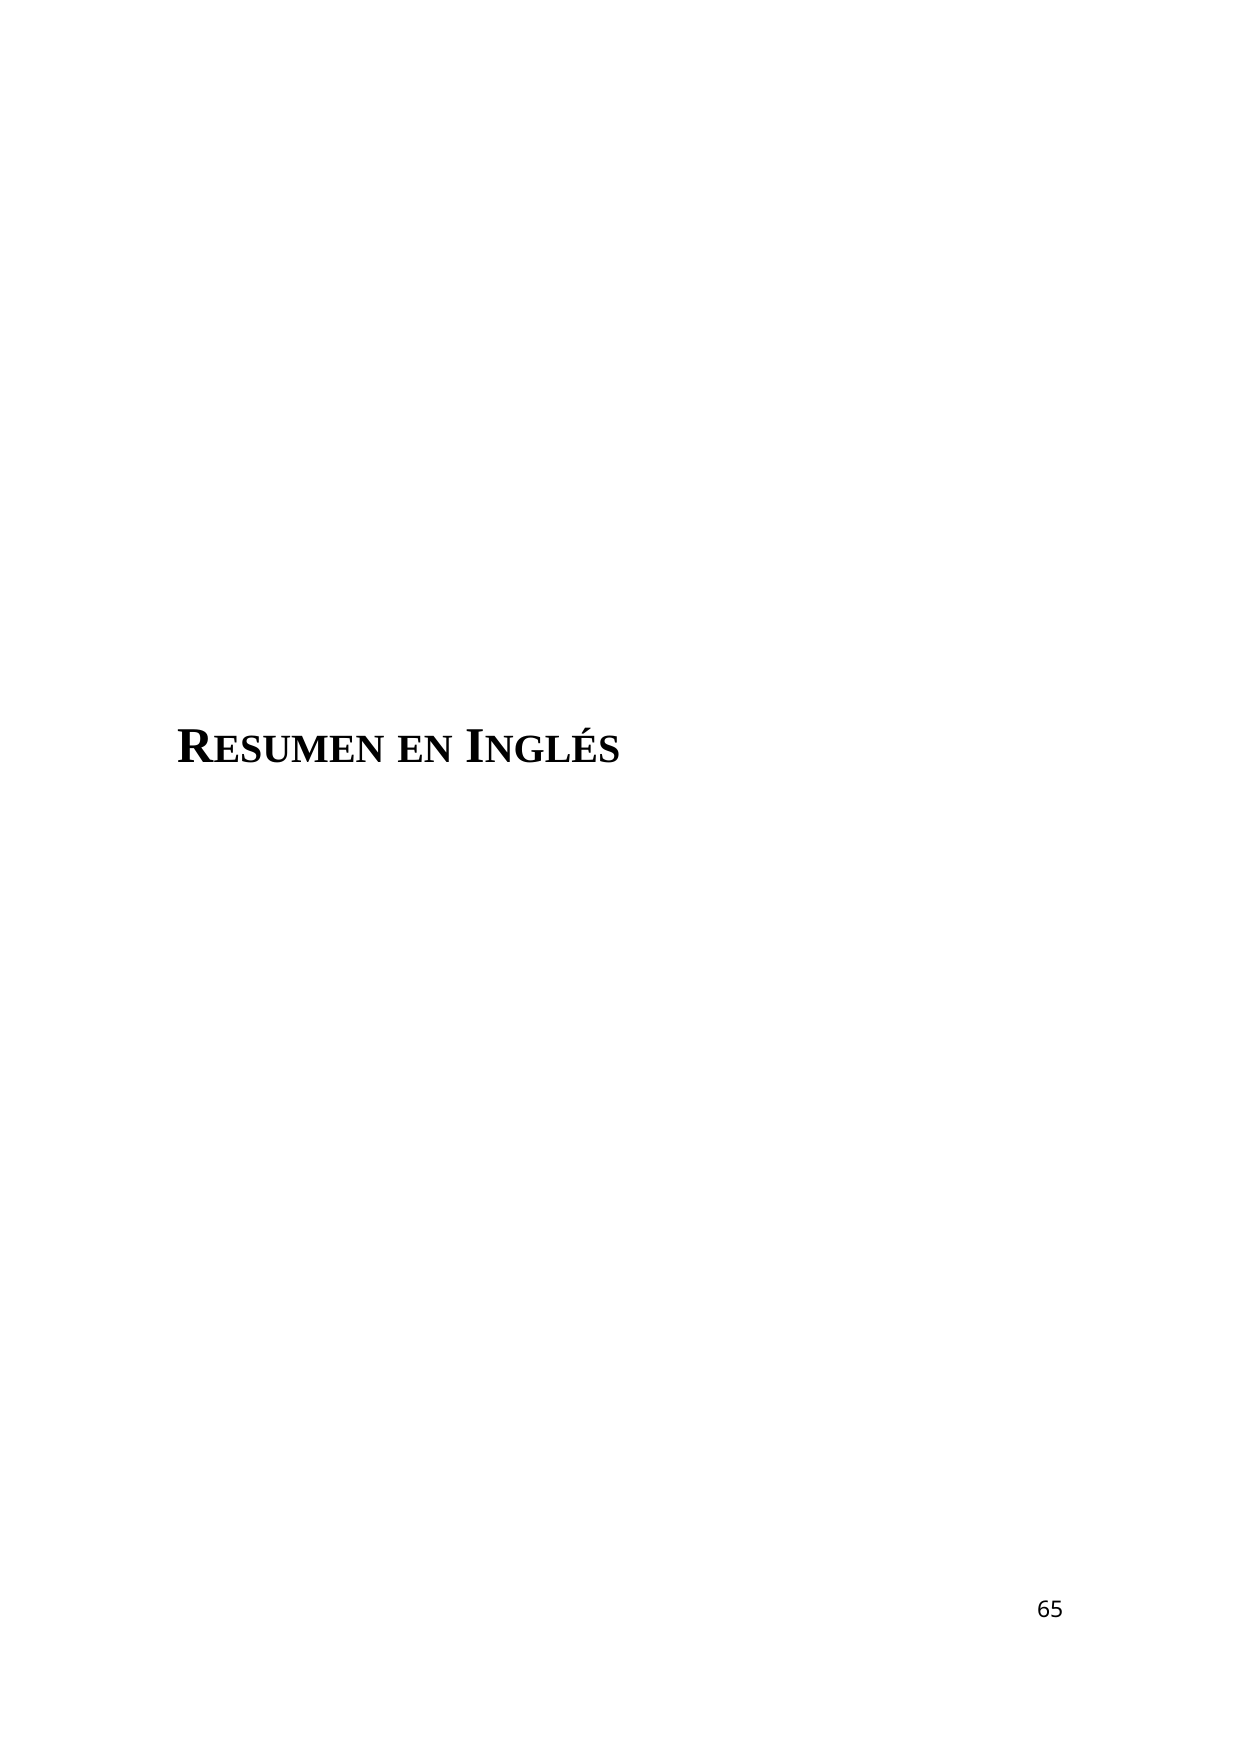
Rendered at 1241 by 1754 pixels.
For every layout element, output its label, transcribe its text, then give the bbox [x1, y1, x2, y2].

text Resumen en Inglés [177, 716, 1063, 773]
